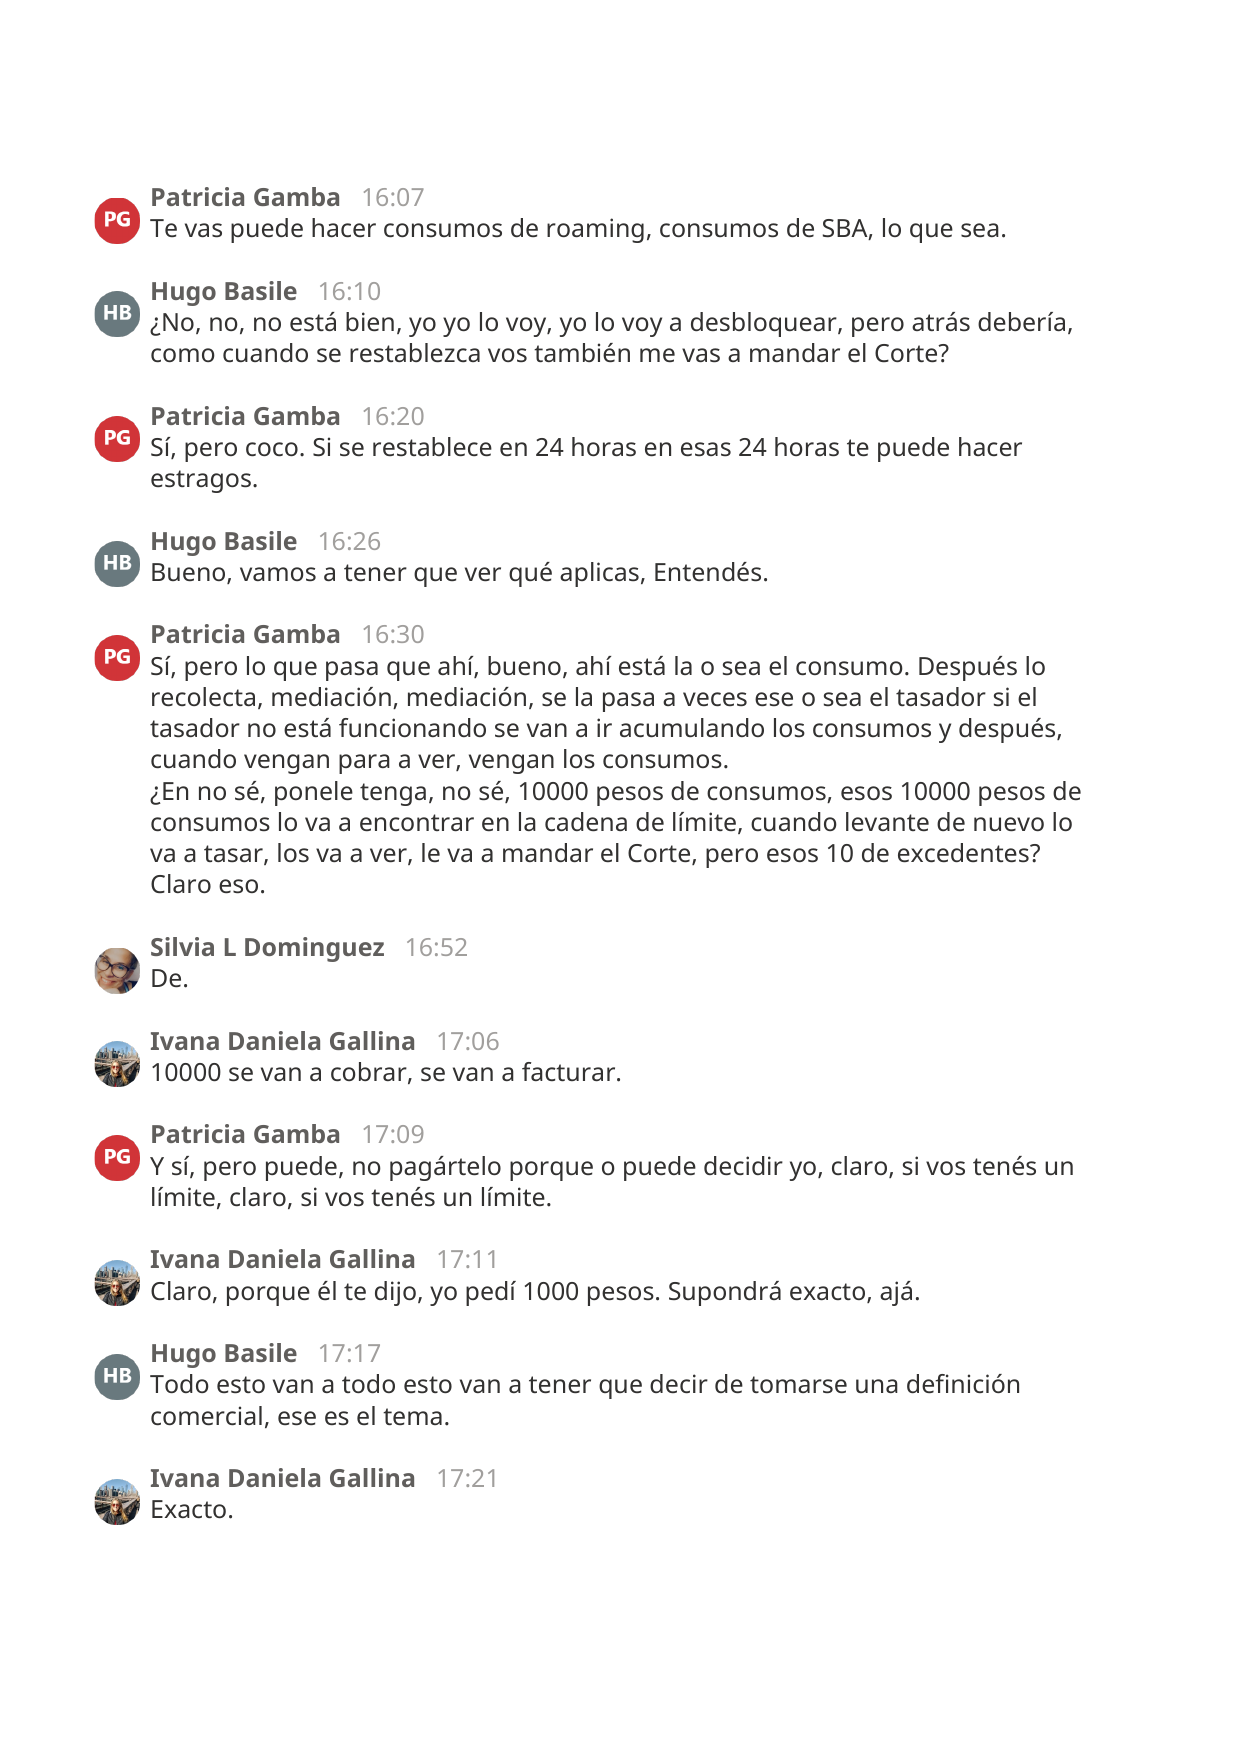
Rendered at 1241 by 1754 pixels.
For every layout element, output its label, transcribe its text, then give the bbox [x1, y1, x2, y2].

picture [94, 291, 140, 337]
text Ivana Daniela Gallina 17:06 10000 se van a cobrar, se van a facturar. [150, 994, 1090, 1087]
picture [94, 1479, 140, 1525]
text Patricia Gamba 16:20 Sí, pero coco. Si se restablece en 24 horas en esas 24 horas te puede hacer estragos. [150, 369, 1090, 494]
picture [94, 948, 140, 994]
picture [94, 635, 140, 681]
text Patricia Gamba 16:07 Te vas puede hacer consumos de roaming, consumos de SBA, lo que sea. [150, 150, 1090, 244]
text Patricia Gamba 17:09 Y sí, pero puede, no pagártelo porque o puede decidir yo, claro, si vos tenés un límite, claro, si vos tenés un límite. [150, 1087, 1090, 1212]
picture [94, 1041, 140, 1087]
text Hugo Basile 17:17 Todo esto van a todo esto van a tener que decir de tomarse una definición comercial, ese es el tema. [150, 1306, 1090, 1431]
picture [94, 198, 140, 244]
picture [94, 1260, 140, 1306]
picture [94, 1354, 140, 1400]
text Patricia Gamba 16:30 Sí, pero lo que pasa que ahí, bueno, ahí está la o sea el consumo. Después lo recolecta, mediación, mediación, se la pasa a veces ese o sea el tasador si el tasador no está funcionando se van a ir acumulando los consumos y después, cuando vengan para a ver, vengan los consumos. ¿En no sé, ponele tenga, no sé, 10000 pesos de consumos, esos 10000 pesos de consumos lo va a encontrar en la cadena de límite, cuando levante de nuevo lo va a tasar, los va a ver, le va a mandar el Corte, pero esos 10 de excedentes? Claro eso. [150, 587, 1090, 900]
text Hugo Basile 16:10 ¿No, no, no está bien, yo yo lo voy, yo lo voy a desbloquear, pero atrás debería, como cuando se restablezca vos también me vas a mandar el Corte? [150, 244, 1090, 369]
text Ivana Daniela Gallina 17:21 Exacto. [150, 1431, 1090, 1525]
text Hugo Basile 16:26 Bueno, vamos a tener que ver qué aplicas, Entendés. [150, 494, 1090, 587]
text Ivana Daniela Gallina 17:11 Claro, porque él te dijo, yo pedí 1000 pesos. Supondrá exacto, ajá. [150, 1212, 1090, 1306]
text Silvia L Dominguez 16:52 De. [150, 900, 1090, 994]
picture [94, 541, 140, 587]
picture [94, 1135, 140, 1181]
picture [94, 416, 140, 462]
